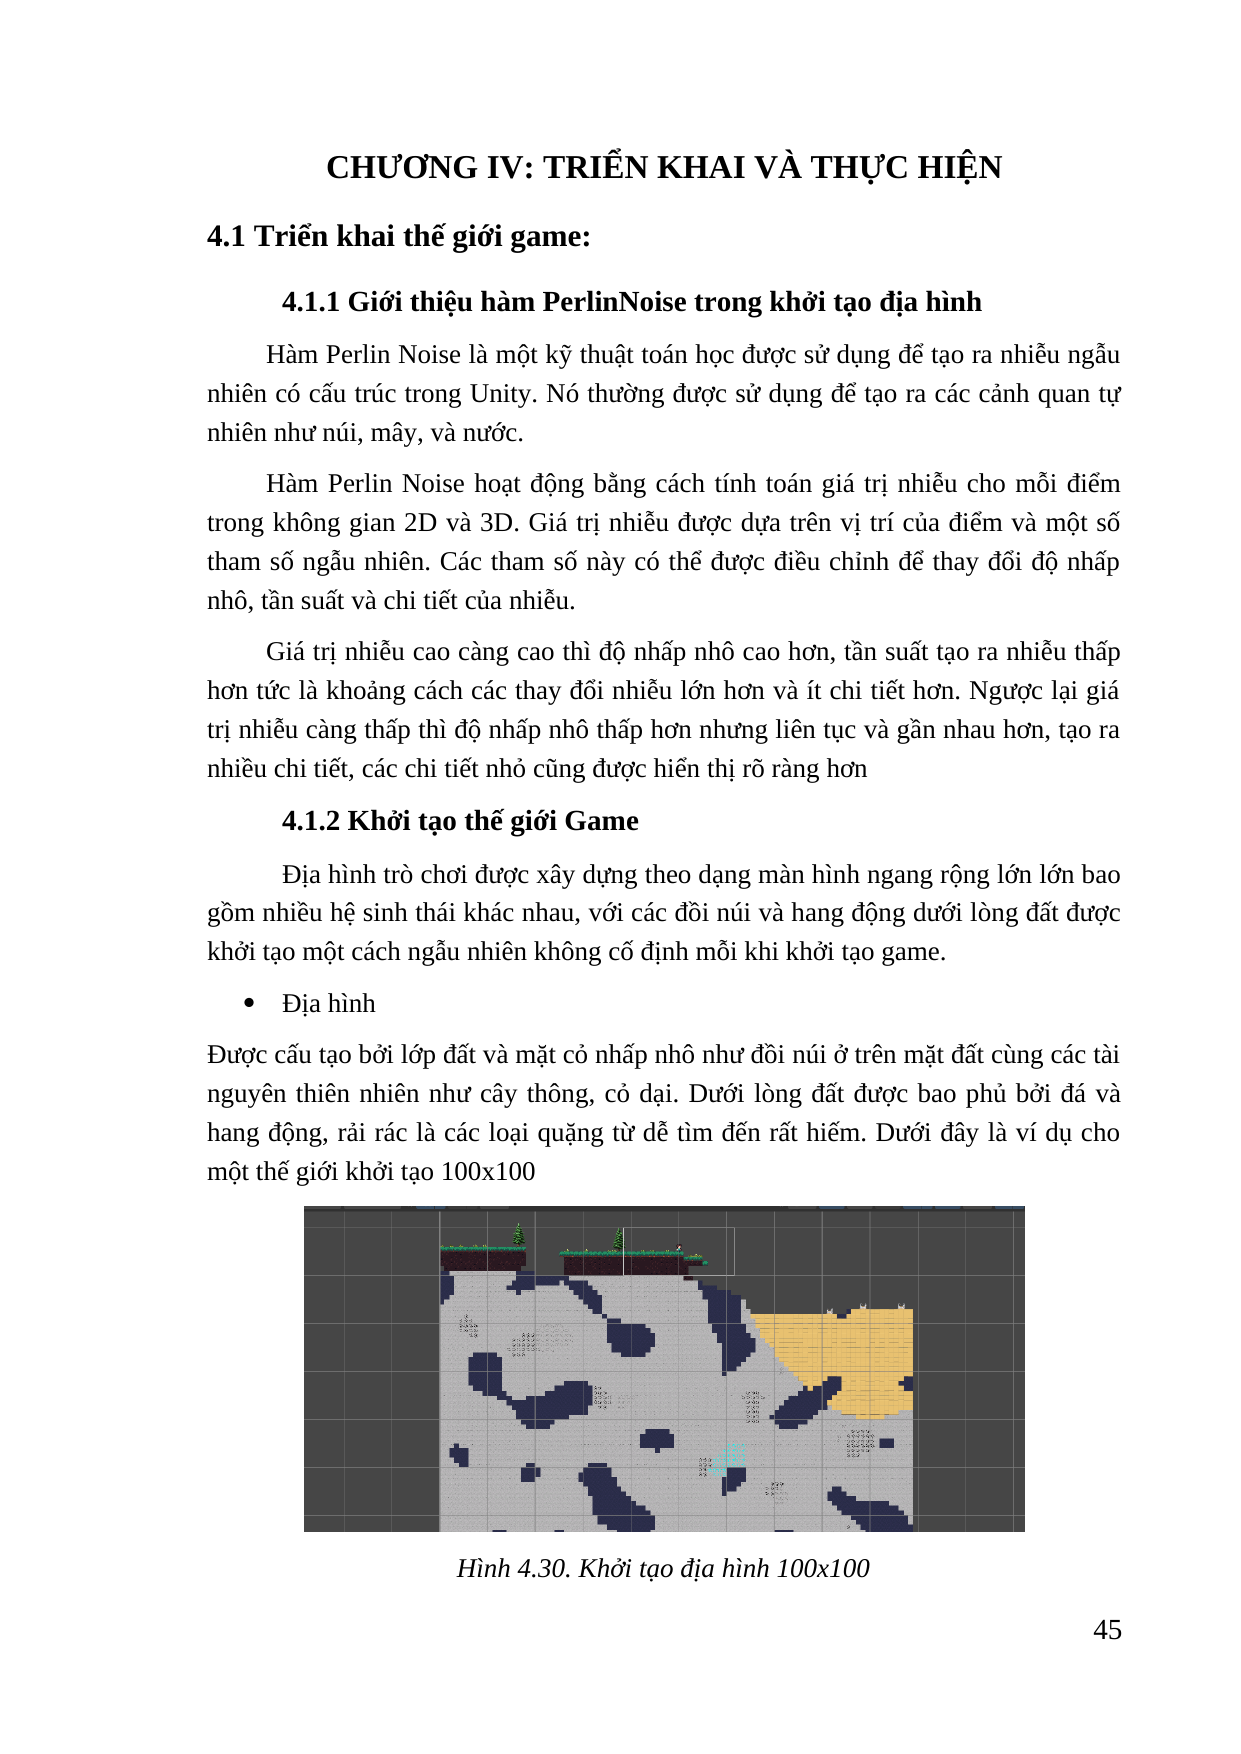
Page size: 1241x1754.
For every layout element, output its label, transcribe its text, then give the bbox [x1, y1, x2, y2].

text Địa hình trò chơi được xây dựng theo dạng màn hình ngang rộng lớn lớn bao gồm nhiều hệ sinh thái khác nhau, với các đồi núi và hang động dưới lòng đất được khởi tạo một cách ngẫu nhiên không cố định mỗi khi khởi tạo game. [207, 858, 1122, 967]
subtitle CHƯƠNG IV: TRIỂN KHAI VÀ THỰC HIỆN [207, 148, 1122, 186]
picture [304, 1206, 1025, 1532]
subtitle 4.1.1 Giới thiệu hàm PerlinNoise trong khởi tạo địa hình [207, 284, 1122, 318]
text Hàm Perlin Noise hoạt động bằng cách tính toán giá trị nhiễu cho mỗi điểm trong không gian 2D và 3D. Giá trị nhiễu được dựa trên vị trí của điểm và một số tham số ngẫu nhiên. Các tham số này có thể được điều chỉnh để thay đổi độ nhấp nhô, tần suất và chi tiết của nhiễu. [207, 467, 1122, 615]
text Hình 4.30. Khởi tạo địa hình 100x100 [207, 1552, 1122, 1583]
subtitle 4.1.2 Khởi tạo thế giới Game [207, 803, 1122, 837]
text Giá trị nhiễu cao càng cao thì độ nhấp nhô cao hơn, tần suất tạo ra nhiễu thấp hơn tức là khoảng cách các thay đổi nhiễu lớn hơn và ít chi tiết hơn. Ngược lại giá trị nhiễu càng thấp thì độ nhấp nhô thấp hơn nhưng liên tục và gần nhau hơn, tạo ra nhiều chi tiết, các chi tiết nhỏ cũng được hiển thị rõ ràng hơn [207, 635, 1122, 783]
list Địa hình [244, 987, 1122, 1018]
text Hàm Perlin Noise là một kỹ thuật toán học được sử dụng để tạo ra nhiễu ngẫu nhiên có cấu trúc trong Unity. Nó thường được sử dụng để tạo ra các cảnh quan tự nhiên như núi, mây, và nước. [207, 338, 1122, 447]
subtitle 4.1 Triển khai thế giới game: [207, 218, 1122, 254]
text Được cấu tạo bởi lớp đất và mặt cỏ nhấp nhô như đồi núi ở trên mặt đất cùng các tài nguyên thiên nhiên như cây thông, cỏ dại. Dưới lòng đất được bao phủ bởi đá và hang động, rải rác là các loại quặng từ dễ tìm đến rất hiếm. Dưới đây là ví dụ cho một thế giới khởi tạo 100x100 [207, 1038, 1122, 1186]
